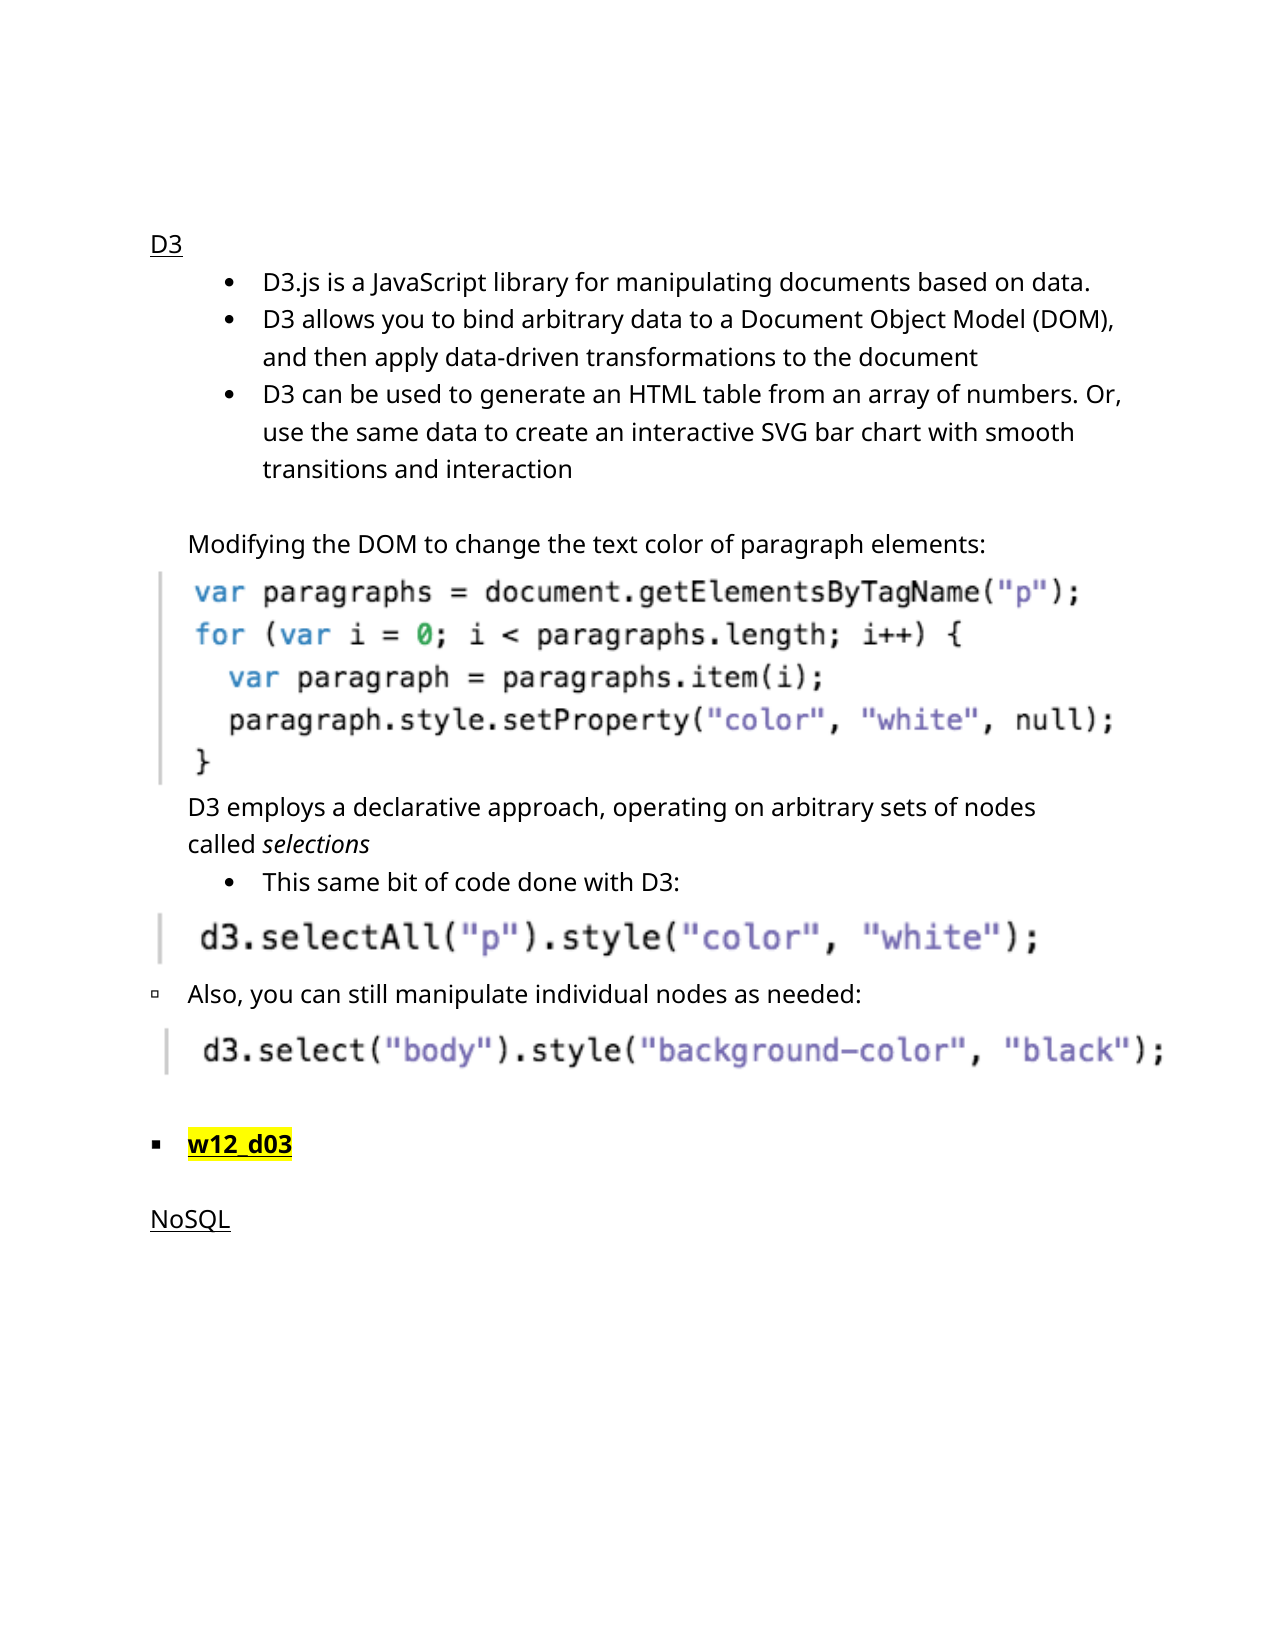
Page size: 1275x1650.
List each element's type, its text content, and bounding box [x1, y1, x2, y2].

list w12_d03 [150, 1125, 1125, 1162]
text D3 can be used to generate an HTML table from an array of numbers. Or, use the same data to create an interactive SVG bar chart with smooth transitions and interaction [225, 375, 1125, 487]
text D3.js is a JavaScript library for manipulating documents based on data. [225, 262, 1125, 300]
picture [150, 1021, 1190, 1079]
text Also, you can still manipulate individual nodes as needed: [150, 975, 1125, 1012]
list D3 employs a declarative approach, operating on arbitrary sets of nodes called selections [187, 787, 1125, 862]
text D3 [150, 225, 1125, 262]
text NoSQL [150, 1200, 1125, 1237]
text D3 allows you to bind arbitrary data to a Document Object Model (DOM), and then apply data-driven transformations to the document [225, 300, 1125, 375]
picture [150, 563, 1125, 787]
text This same bit of code done with D3: [225, 862, 1125, 900]
picture [150, 902, 1048, 973]
list Modifying the DOM to change the text color of paragraph elements: [187, 525, 1125, 562]
